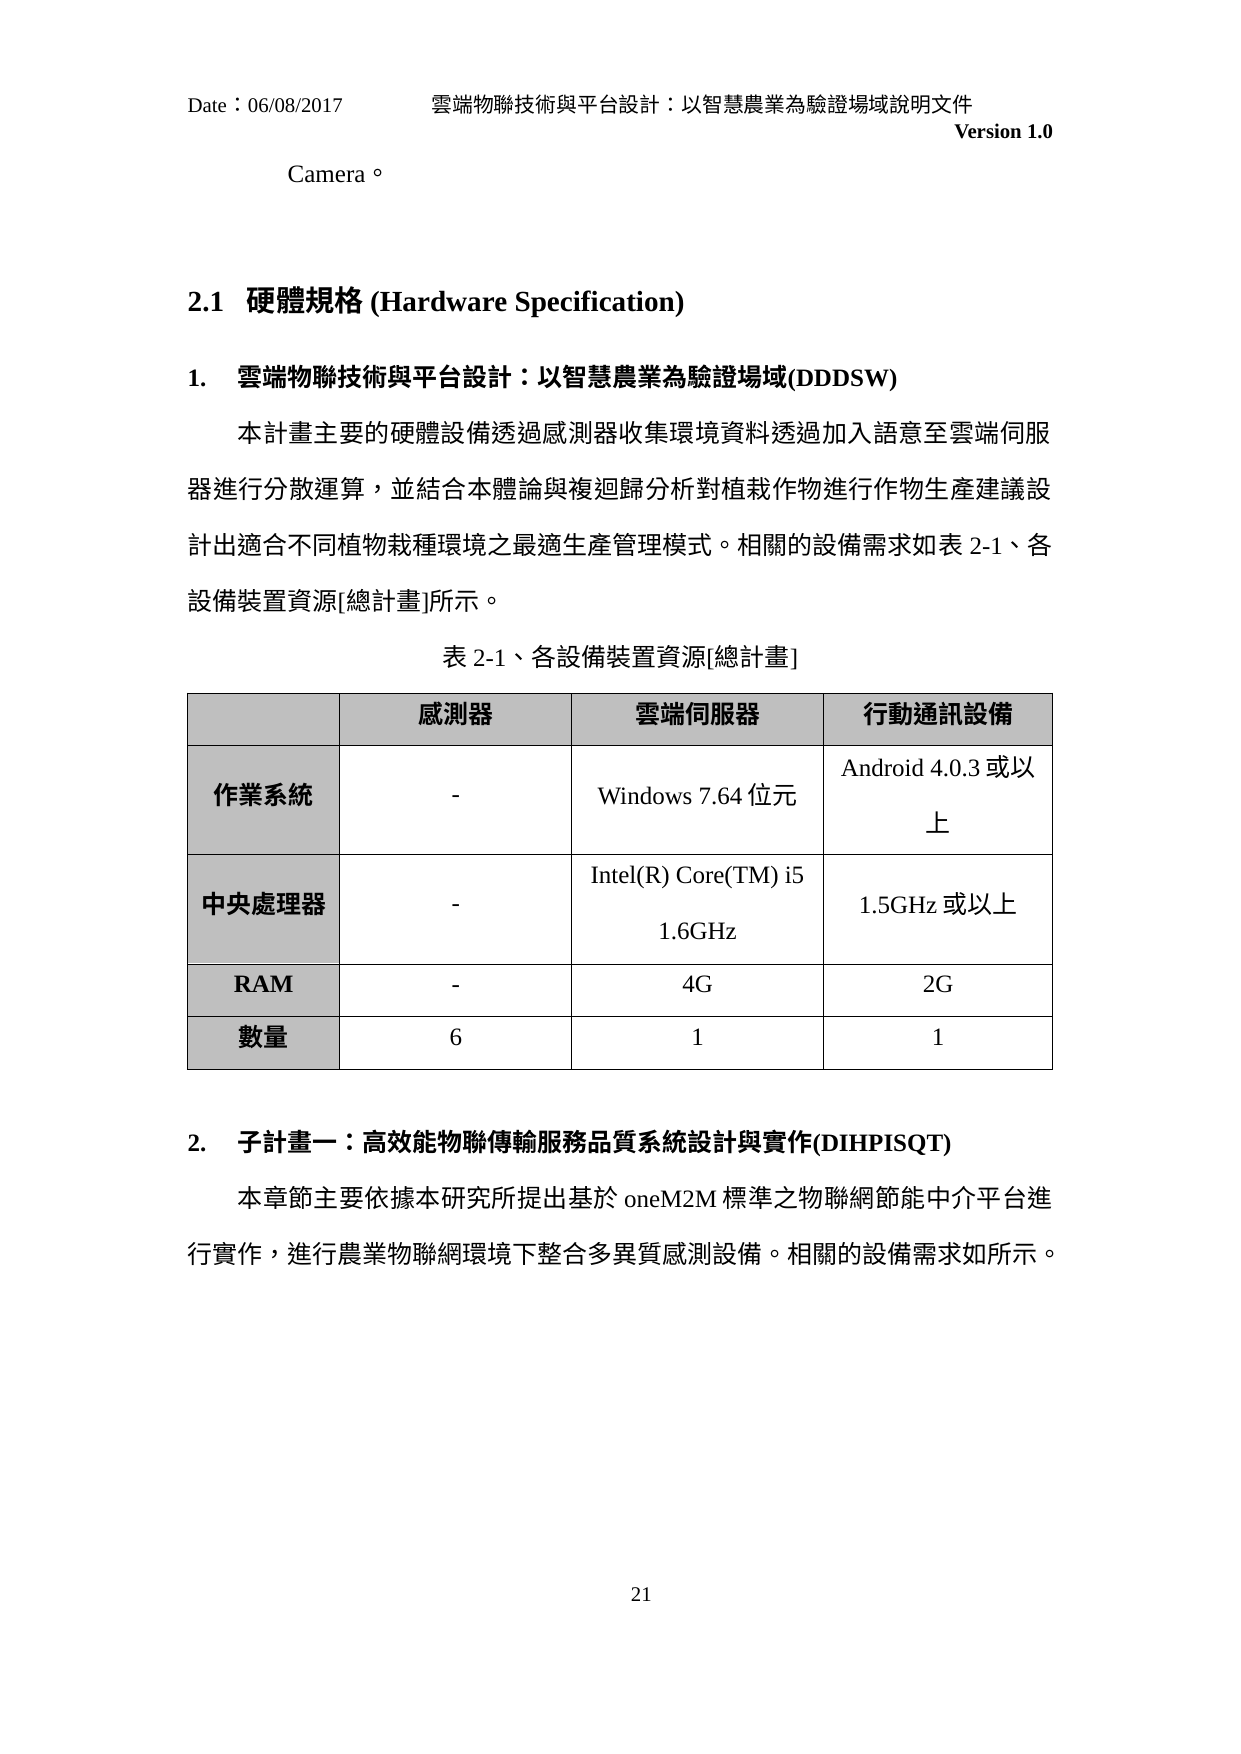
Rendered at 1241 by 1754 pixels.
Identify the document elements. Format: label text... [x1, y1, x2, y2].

table_header 感測器 [340, 694, 571, 745]
text 本章節主要依據本研究所提出基於oneM2M標準之物聯網節能中介平台進行實作，進行農業物聯網環境下整合多異質感測設備。相關的設備需求如表 2-2、各設備裝置資源[子計畫一]所示。 [187, 1178, 1053, 1271]
table_cell Windows 7.64位元 [572, 746, 823, 854]
list 子計畫一：高效能物聯傳輸服務品質系統設計與實作(DIHPISQT) [187, 1122, 1053, 1159]
table_cell 作業系統 [188, 746, 339, 854]
table_cell 1 [572, 1017, 823, 1069]
table_cell 1.5GHz或以上 [824, 855, 1052, 963]
table_cell 2G [824, 965, 1052, 1016]
table_cell 數量 [188, 1017, 339, 1069]
list 雲端物聯技術與平台設計：以智慧農業為驗證場域(DDDSW) [187, 357, 1053, 394]
table_header [188, 694, 339, 745]
table_cell 6 [340, 1017, 571, 1069]
table_cell Android 4.0.3或以上 [824, 746, 1052, 854]
table_cell - [340, 965, 571, 1016]
table_cell 1 [824, 1017, 1052, 1069]
table_cell - [340, 855, 571, 963]
table_cell Intel(R) Core(TM) i5 1.6GHz [572, 855, 823, 963]
table_header 行動通訊設備 [824, 694, 1052, 745]
subtitle 硬體規格 (Hardware Specification) [187, 261, 1053, 336]
table_cell 中央處理器 [188, 855, 339, 963]
text 本計畫主要的硬體設備透過感測器收集環境資料透過加入語意至雲端伺服器進行分散運算，並結合本體論與複迴歸分析對植栽作物進行作物生產建議設計出適合不同植物栽種環境之最適生產管理模式。相關的設備需求如表 2-1、各設備裝置資源[總計畫]所示。 [187, 412, 1053, 619]
text 表 2-1、各設備裝置資源[總計畫] [187, 637, 1053, 674]
table_cell RAM [188, 965, 339, 1016]
table_cell - [340, 746, 571, 854]
table_header 雲端伺服器 [572, 694, 823, 745]
table_cell 4G [572, 965, 823, 1016]
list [237, 153, 1053, 191]
